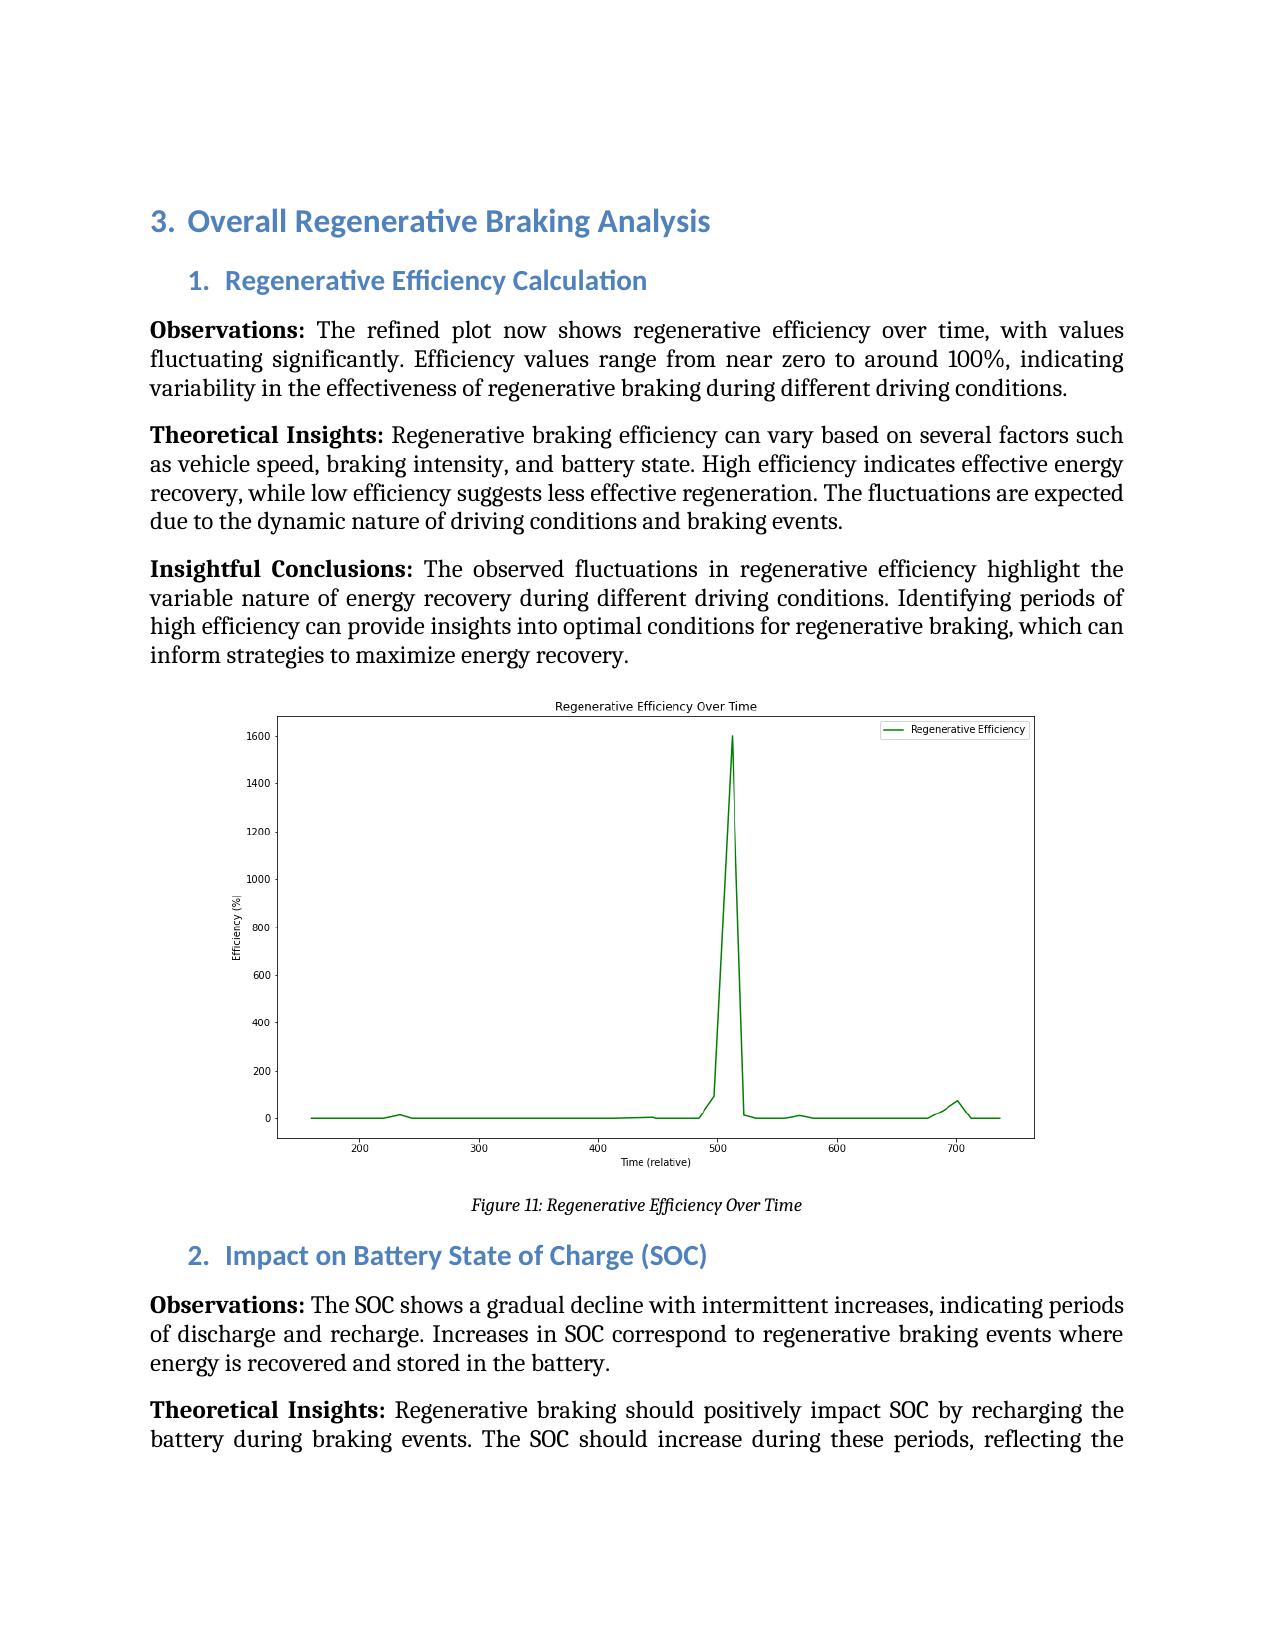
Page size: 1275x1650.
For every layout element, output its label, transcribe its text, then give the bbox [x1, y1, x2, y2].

subtitle Impact on Battery State of Charge (SOC) [187, 1237, 1125, 1273]
text Theoretical Insights: Regenerative braking efficiency can vary based on several factors such as vehicle speed, braking intensity, and battery state. High efficiency indicates effective energy recovery, while low efficiency suggests less effective regeneration. The fluctuations are expected due to the dynamic nature of driving conditions and braking events. [150, 421, 1125, 536]
picture [211, 688, 1064, 1176]
subtitle Regenerative Efficiency Calculation [187, 262, 1125, 297]
subtitle Overall Regenerative Braking Analysis [150, 200, 1125, 241]
text Observations: The refined plot now shows regenerative efficiency over time, with values fluctuating significantly. Efficiency values range from near zero to around 100%, indicating variability in the effectiveness of regenerative braking during different driving conditions. [150, 316, 1125, 402]
text Figure 11: Regenerative Efficiency Over Time [150, 1195, 1125, 1216]
text Observations: The SOC shows a gradual decline with intermittent increases, indicating periods of discharge and recharge. Increases in SOC correspond to regenerative braking events where energy is recovered and stored in the battery. [150, 1291, 1125, 1378]
text Insightful Conclusions: The observed fluctuations in regenerative efficiency highlight the variable nature of energy recovery during different driving conditions. Identifying periods of high efficiency can provide insights into optimal conditions for regenerative braking, which can inform strategies to maximize energy recovery. [150, 555, 1125, 670]
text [150, 1396, 1125, 1454]
